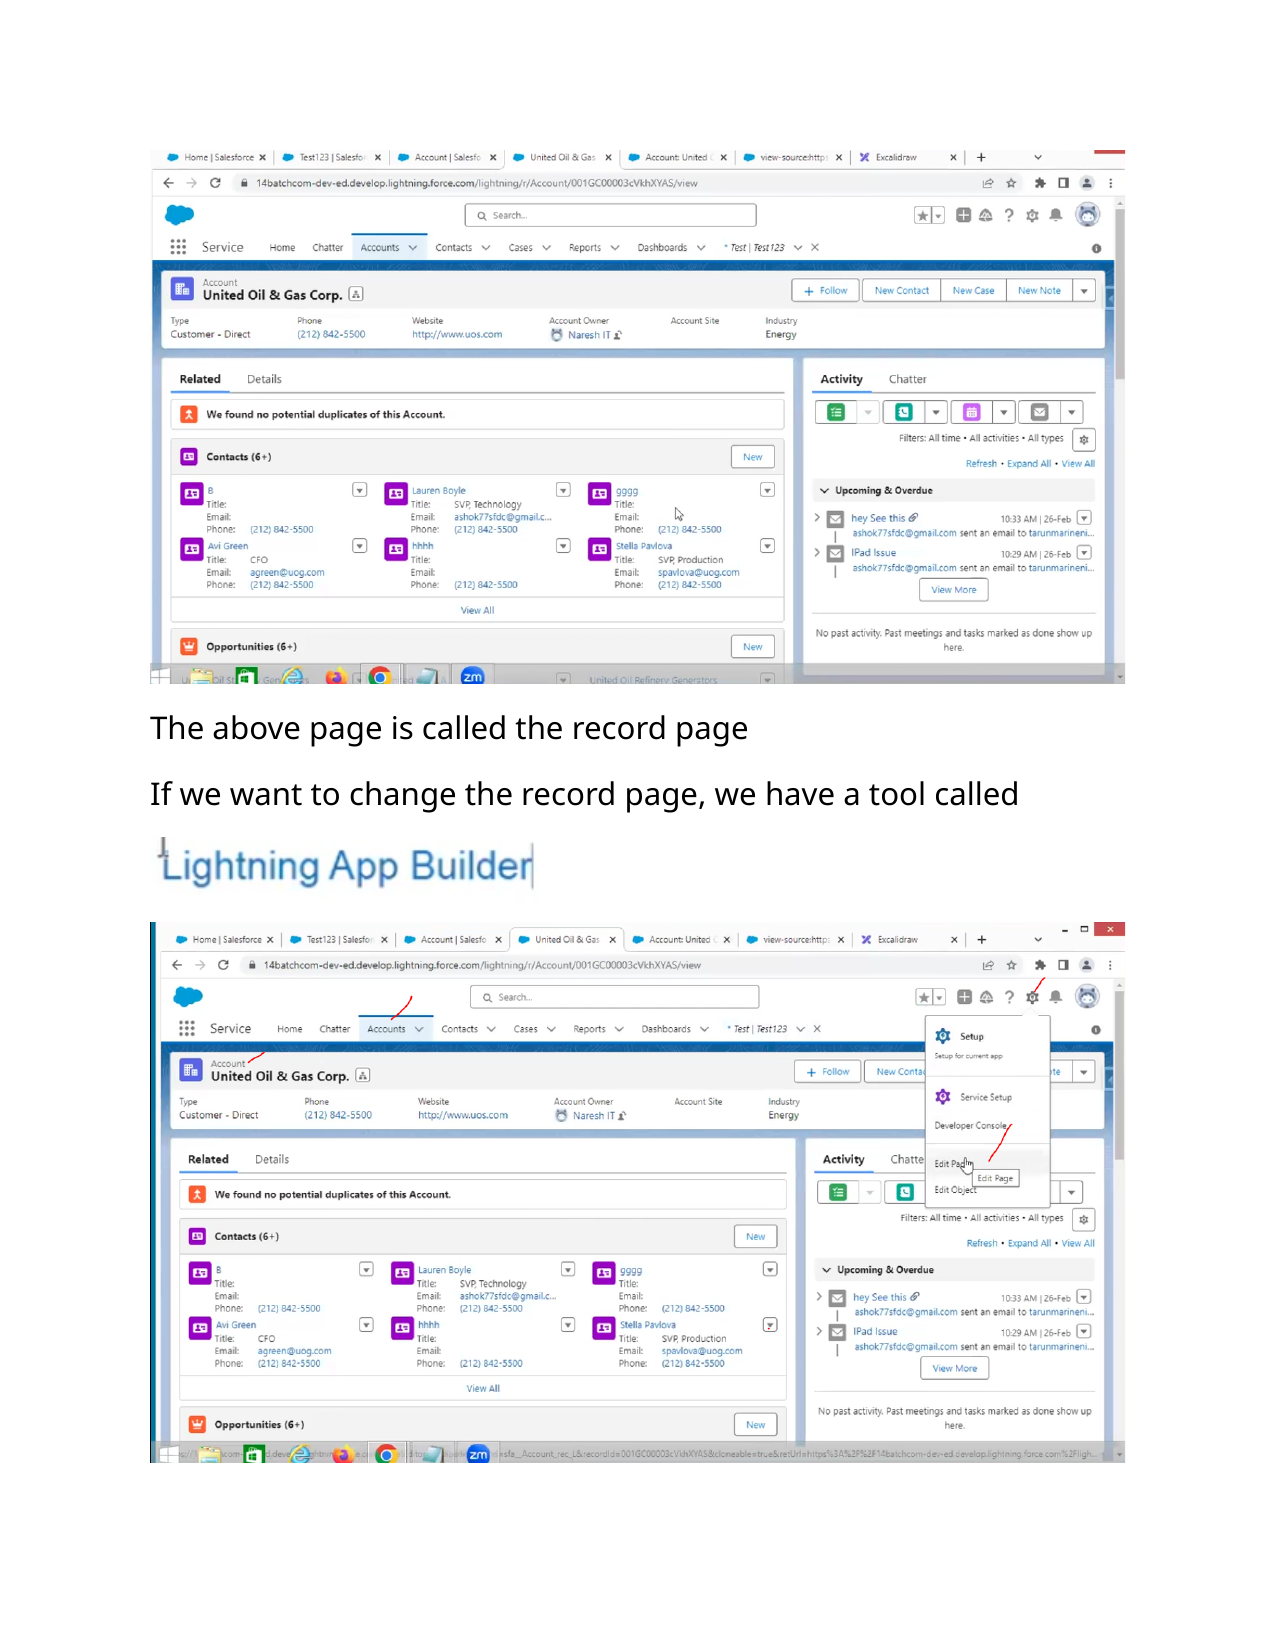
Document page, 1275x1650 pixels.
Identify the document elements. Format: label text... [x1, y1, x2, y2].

picture [150, 837, 539, 902]
picture [150, 922, 1125, 1463]
picture [150, 150, 1125, 684]
text The above page is called the record page [150, 706, 1125, 748]
text If we want to change the record page, we have a tool called [150, 771, 1125, 814]
